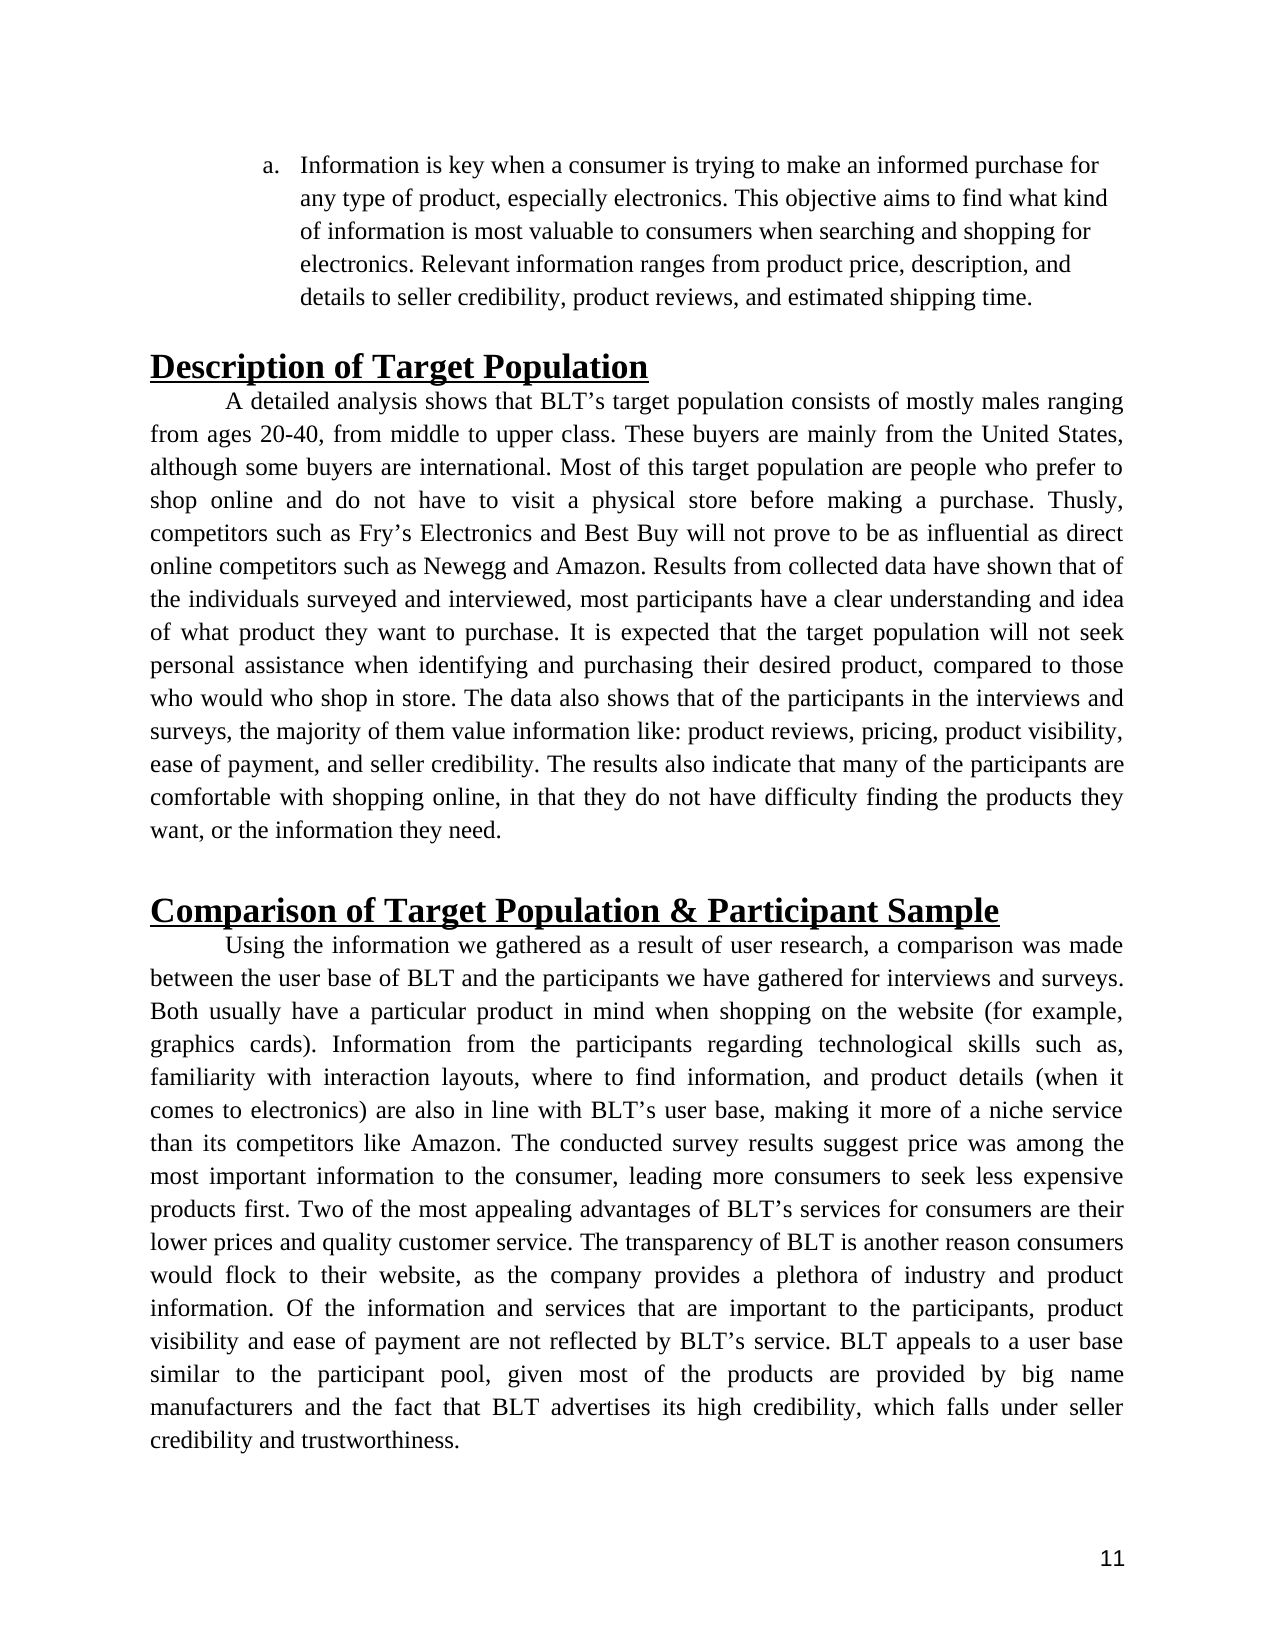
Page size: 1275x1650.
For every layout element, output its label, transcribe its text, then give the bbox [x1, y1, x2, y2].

subtitle Comparison of Target Population & Participant Sample [150, 889, 1125, 930]
subtitle Description of Target Population [150, 345, 1125, 386]
text A detailed analysis shows that BLT’s target population consists of mostly males ranging from ages 20-40, from middle to upper class. These buyers are mainly from the United States, although some buyers are international. Most of this target population are people who prefer to shop online and do not have to visit a physical store before making a purchase. Thusly, competitors such as Fry’s Electronics and Best Buy will not prove to be as influential as direct online competitors such as Newegg and Amazon. Results from collected data have shown that of the individuals surveyed and interviewed, most participants have a clear understanding and idea of what product they want to purchase. It is expected that the target population will not seek personal assistance when identifying and purchasing their desired product, compared to those who would who shop in store. The data also shows that of the participants in the interviews and surveys, the majority of them value information like: product reviews, pricing, product visibility, ease of payment, and seller credibility. The results also indicate that many of the participants are comfortable with shopping online, in that they do not have difficulty finding the products they want, or the information they need. [150, 386, 1125, 844]
text Using the information we gathered as a result of user research, a comparison was made between the user base of BLT and the participants we have gathered for interviews and surveys. Both usually have a particular product in mind when shopping on the website (for example, graphics cards). Information from the participants regarding technological skills such as, familiarity with interaction layouts, where to find information, and product details (when it comes to electronics) are also in line with BLT’s user base, making it more of a niche service than its competitors like Amazon. The conducted survey results suggest price was among the most important information to the consumer, leading more consumers to seek less expensive products first. Two of the most appealing advantages of BLT’s services for consumers are their lower prices and quality customer service. The transparency of BLT is another reason consumers would flock to their website, as the company provides a plethora of industry and product information. Of the information and services that are important to the participants, product visibility and ease of payment are not reflected by BLT’s service. BLT appeals to a user base similar to the participant pool, given most of the products are provided by big name manufacturers and the fact that BLT advertises its high credibility, which falls under seller credibility and trustworthiness. [150, 930, 1125, 1454]
list Information is key when a consumer is trying to make an informed purchase for any type of product, especially electronics. This objective aims to find what kind of information is most valuable to consumers when searching and shopping for electronics. Relevant information ranges from product price, description, and details to seller credibility, product reviews, and estimated shipping time. [262, 150, 1125, 311]
